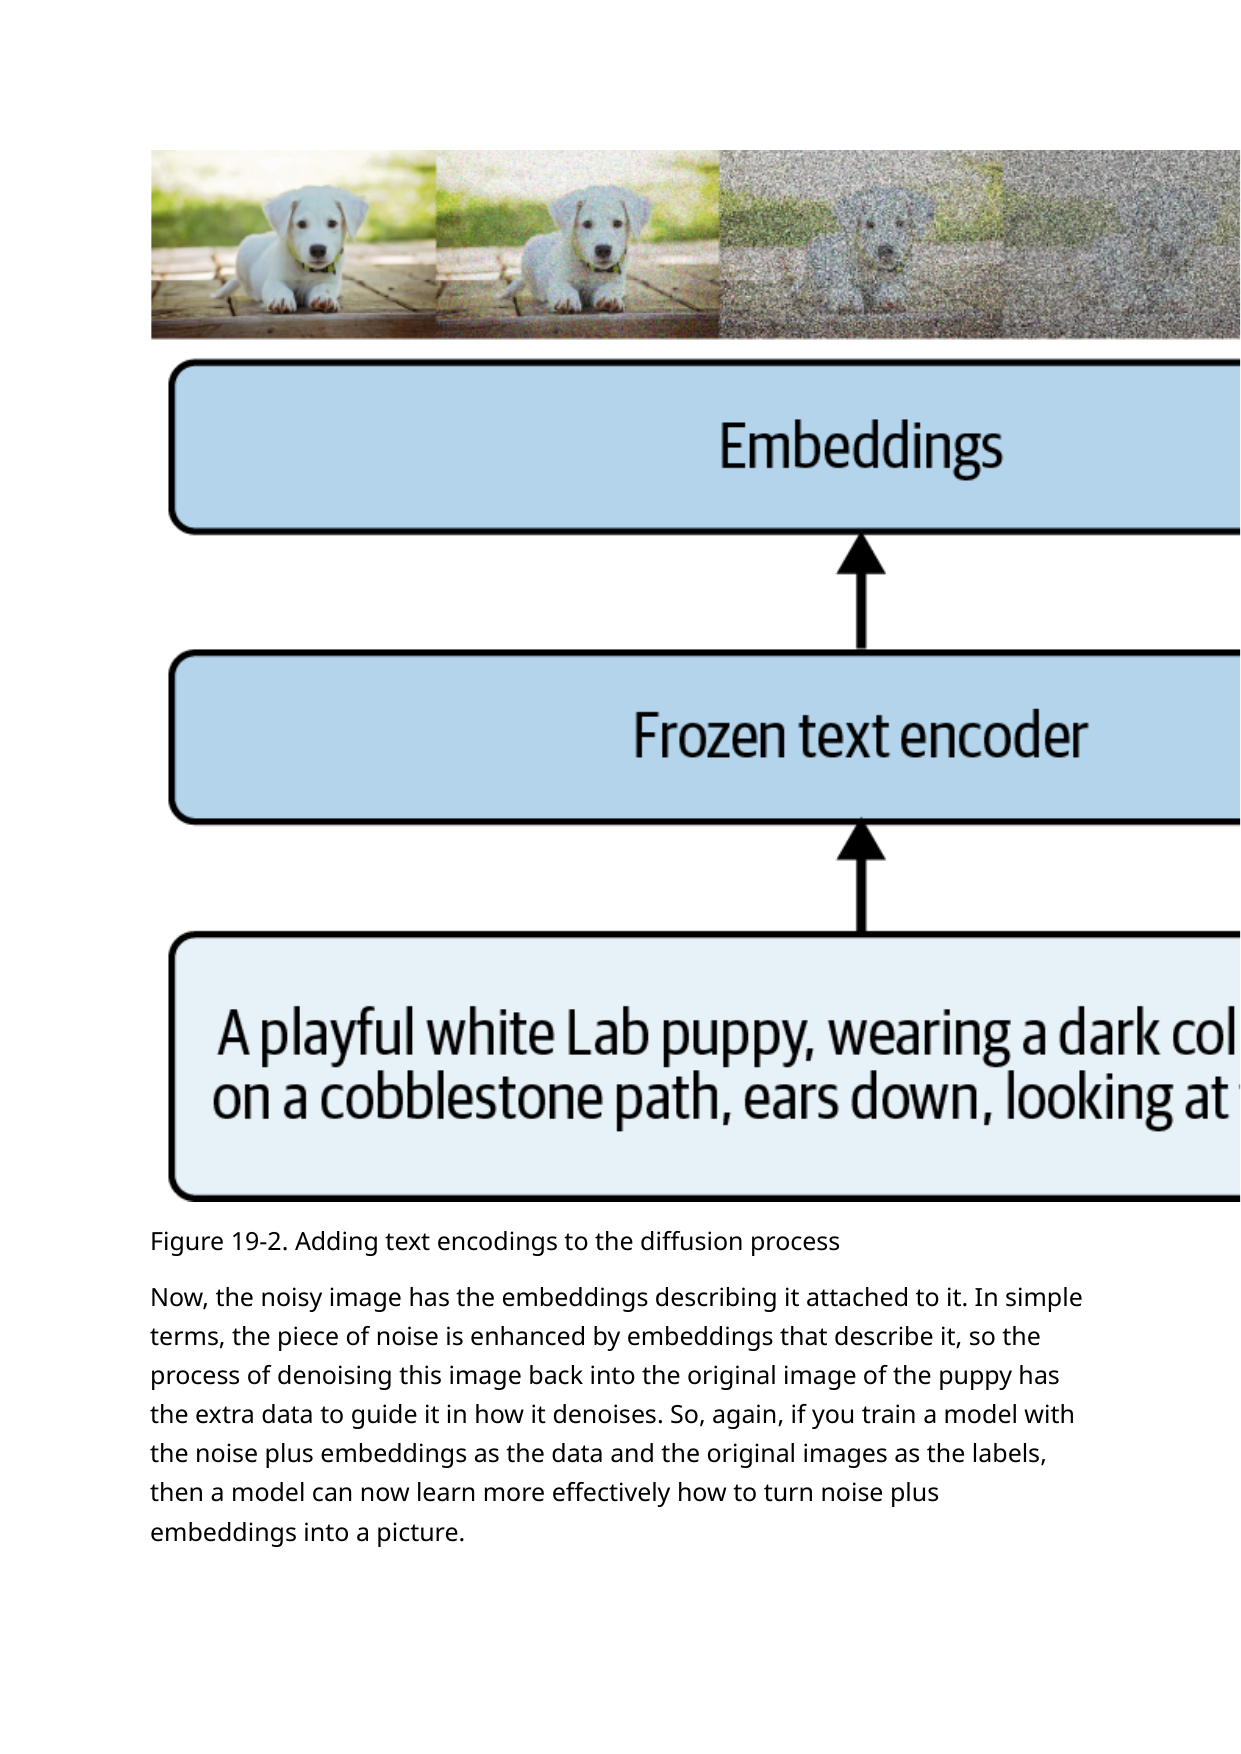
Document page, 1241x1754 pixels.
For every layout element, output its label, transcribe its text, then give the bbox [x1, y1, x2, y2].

text Now, the noisy image has the embeddings describing it attached to it. In simple terms, the piece of noise is enhanced by embeddings that describe it, so the process of denoising this image back into the original image of the puppy has the extra data to guide it in how it denoises. So, again, if you train a model with the noise plus embeddings as the data and the original images as the labels, then a model can now learn more effectively how to turn noise plus embeddings into a picture. [150, 1279, 1090, 1548]
picture [150, 150, 1241, 1202]
text Figure 19-2. Adding text encodings to the diffusion process [150, 1223, 1090, 1257]
